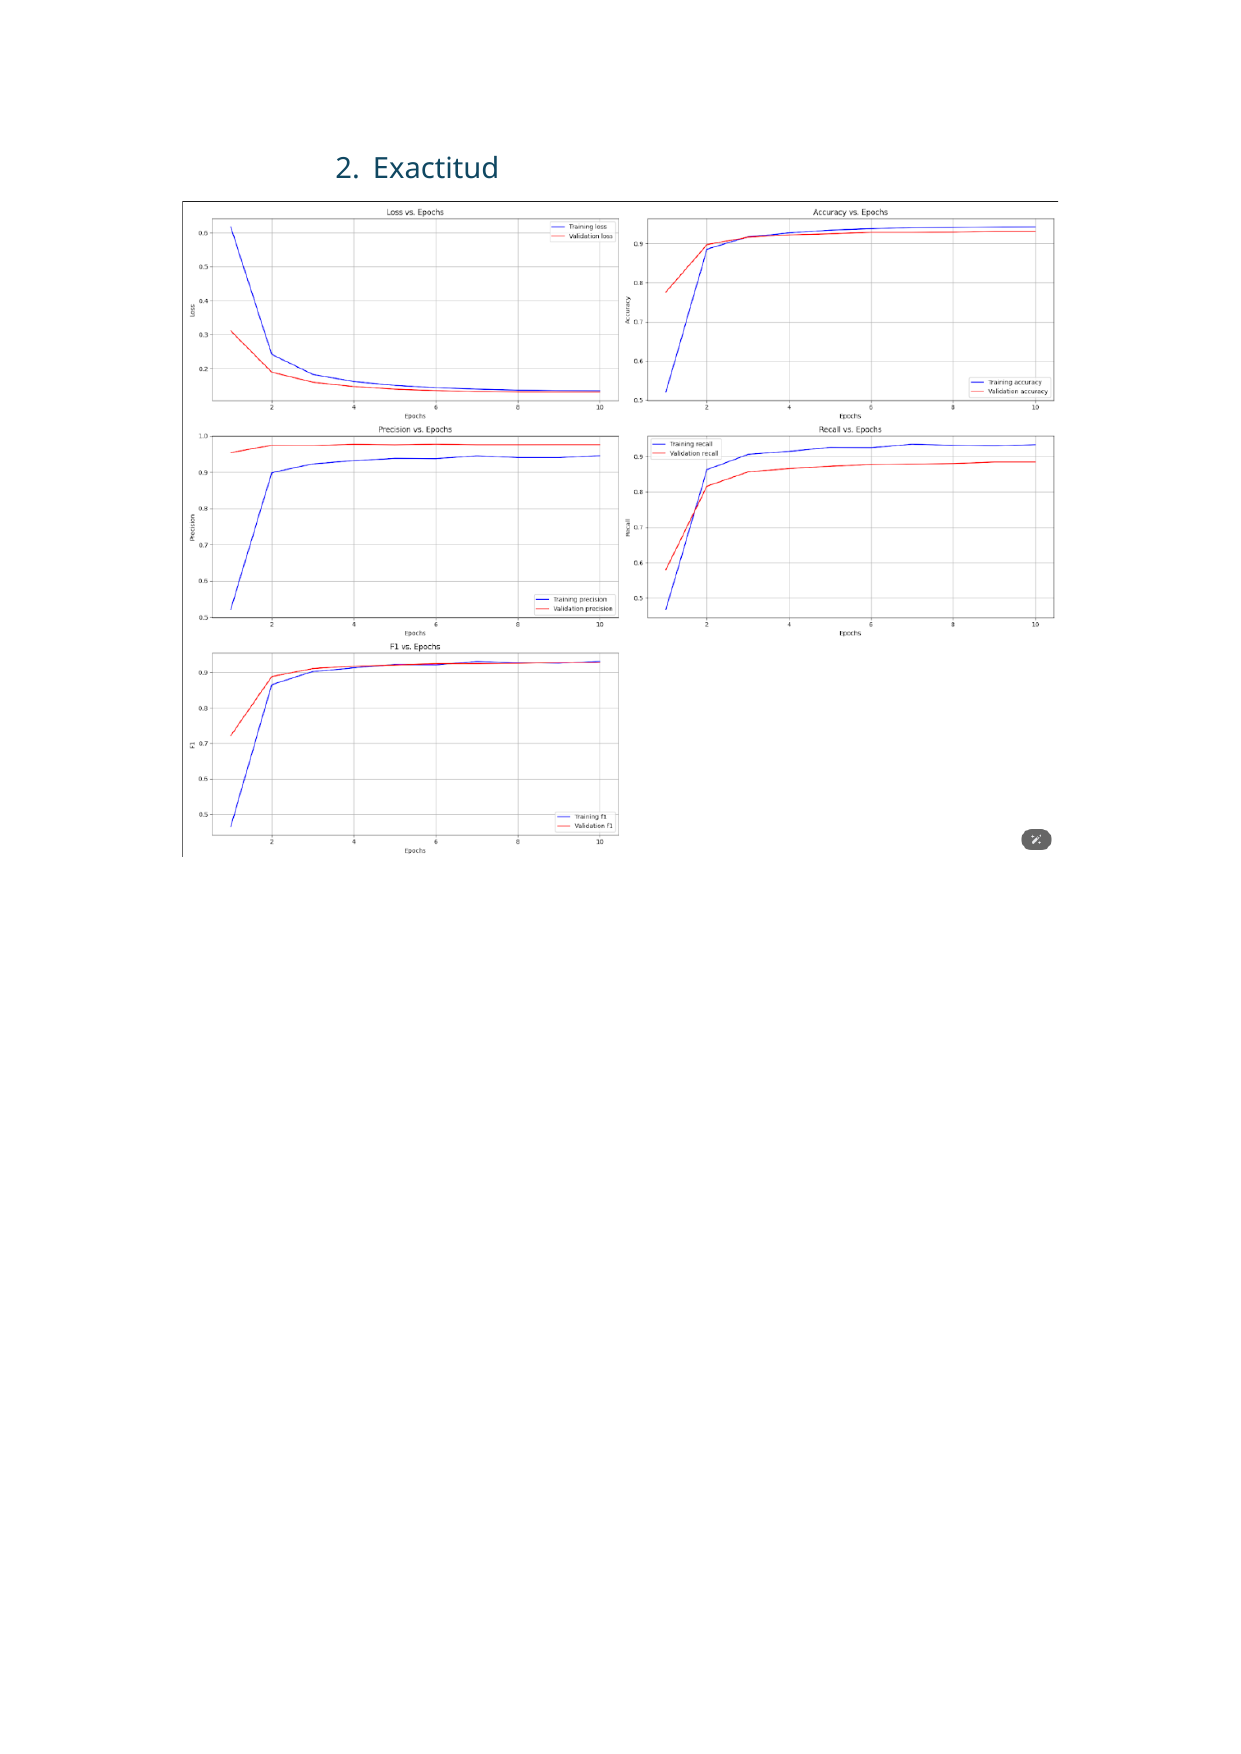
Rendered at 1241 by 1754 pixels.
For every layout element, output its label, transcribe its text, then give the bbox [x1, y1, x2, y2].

picture [182, 201, 1059, 857]
subtitle Exactitud [335, 148, 1092, 187]
